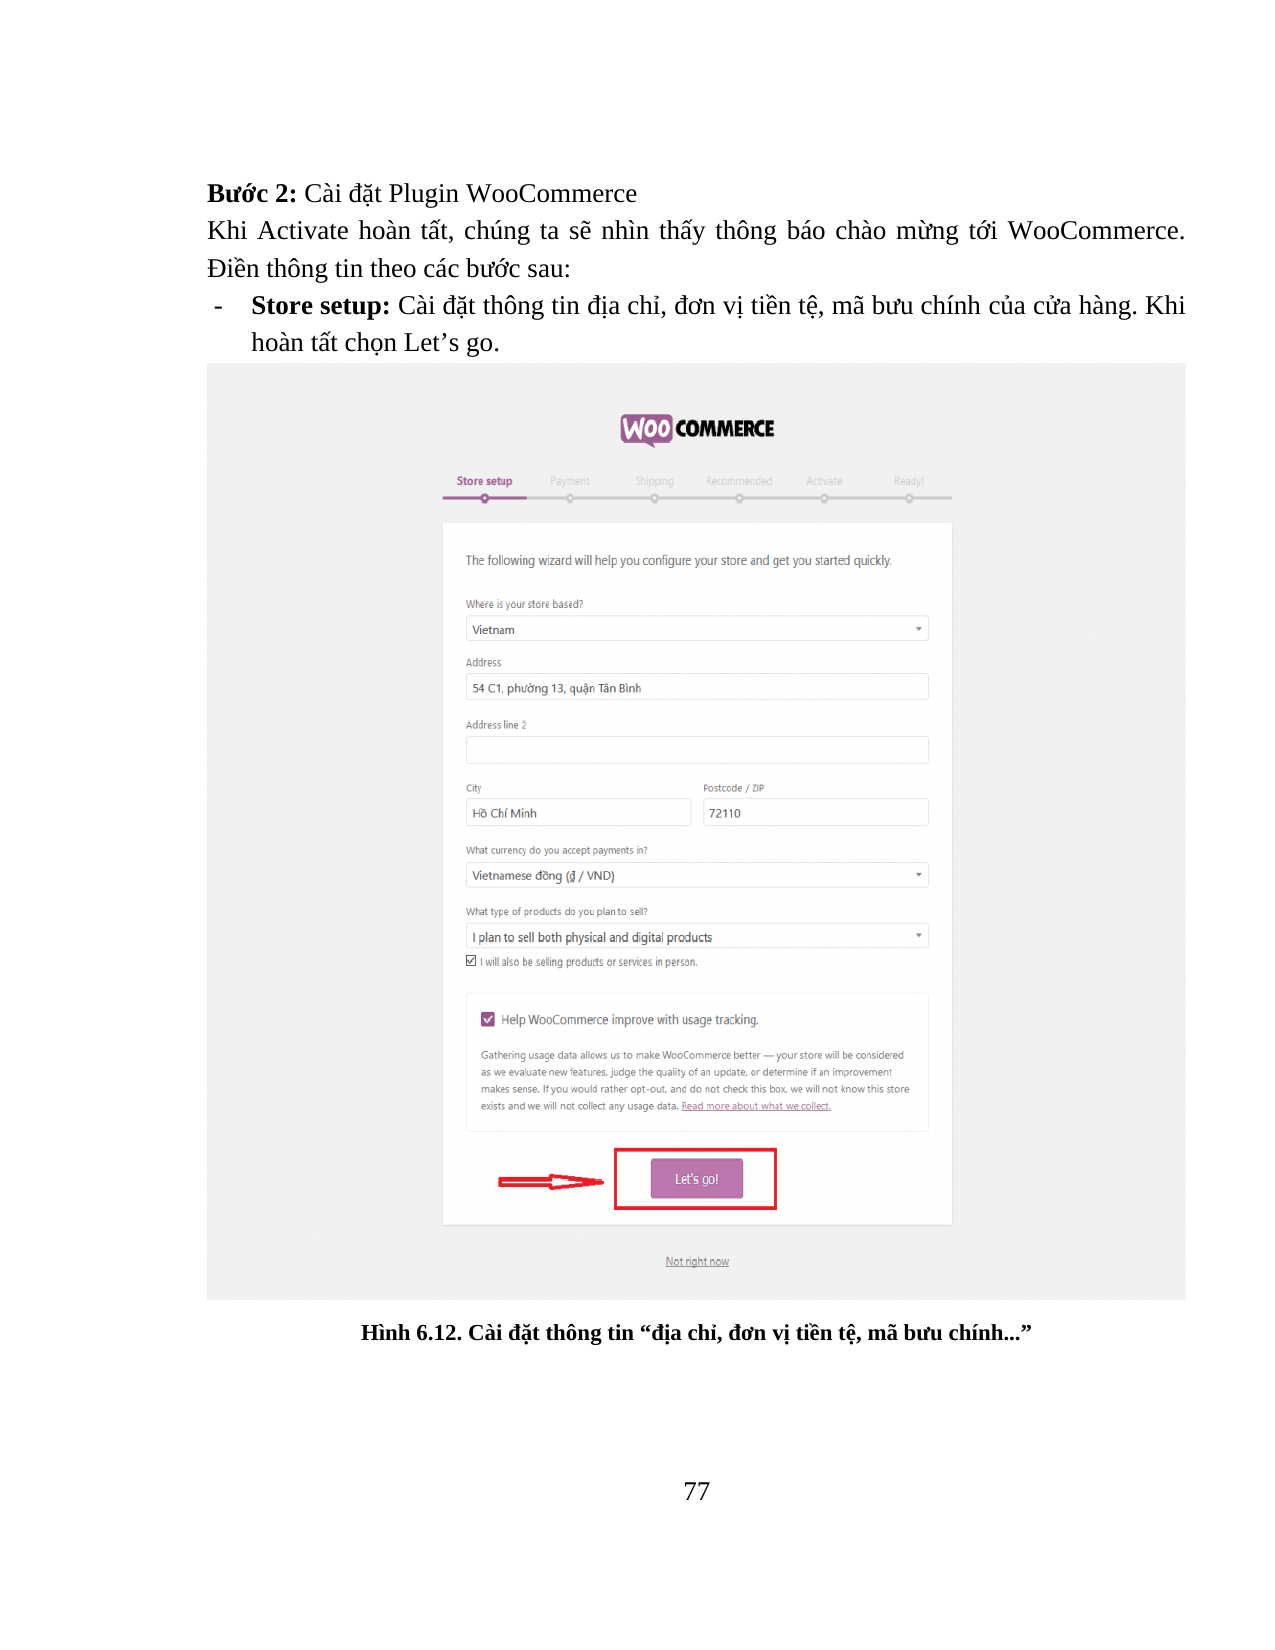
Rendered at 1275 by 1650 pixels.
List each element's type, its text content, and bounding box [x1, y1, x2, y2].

picture [206, 363, 1187, 1300]
text Bước 2: Cài đặt Plugin WooCommerce [207, 177, 1186, 208]
list Store setup: Cài đặt thông tin địa chỉ, đơn vị tiền tệ, mã bưu chính của cửa hàng. Khi hoàn tất chọn Let’s go. [214, 289, 1186, 357]
text Khi Activate hoàn tất, chúng ta sẽ nhìn thấy thông báo chào mừng tới WooCommerce. Điền thông tin theo các bước sau: [207, 214, 1186, 283]
text Hình 6.12. Cài đặt thông tin “địa chỉ, đơn vị tiền tệ, mã bưu chính...” [207, 1319, 1186, 1345]
